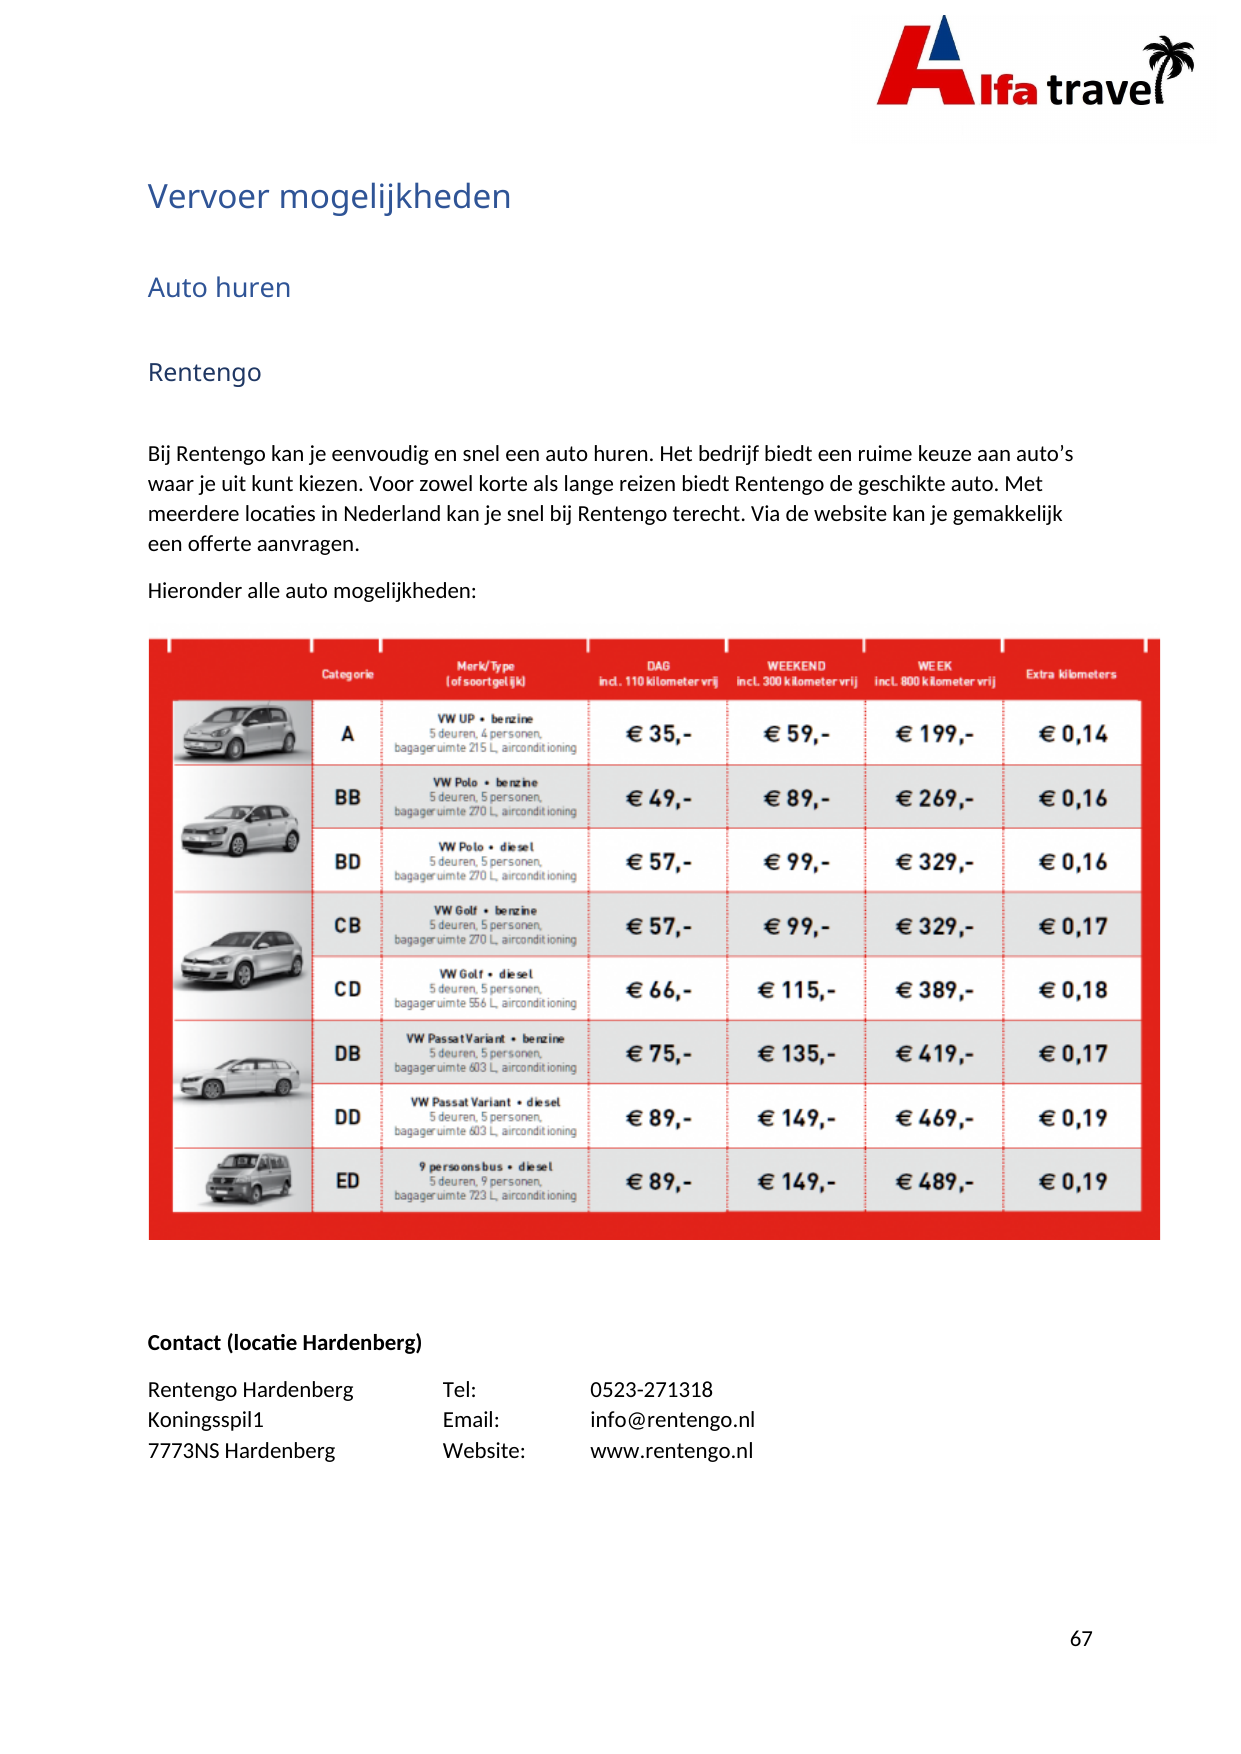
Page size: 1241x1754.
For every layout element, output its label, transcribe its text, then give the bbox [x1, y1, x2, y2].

text Contact (locatie Hardenberg) [148, 1328, 1093, 1356]
picture [147, 623, 1159, 1239]
text 7773NS Hardenberg Website: www.rentengo.nl [148, 1436, 1093, 1464]
subtitle Vervoer mogelijkheden [148, 173, 1093, 218]
subtitle Auto huren [148, 268, 1093, 305]
text Koningsspil1 Email: info@rentengo.nl [148, 1406, 1093, 1433]
text Rentengo Hardenberg Tel: 0523-271318 [148, 1375, 1093, 1403]
subtitle Rentengo [148, 355, 1093, 389]
text Bij Rentengo kan je eenvoudig en snel een auto huren. Het bedrijf biedt een ruime keuze aan auto’s waar je uit kunt kiezen. Voor zowel korte als lange reizen biedt Rentengo de geschikte auto. Met meerdere locaties in Nederland kan je snel bij Rentengo terecht. Via de website kan je gemakkelijk een offerte aanvragen. [148, 439, 1093, 557]
picture [956, 15, 1218, 146]
text Hieronder alle auto mogelijkheden: [148, 576, 1093, 604]
